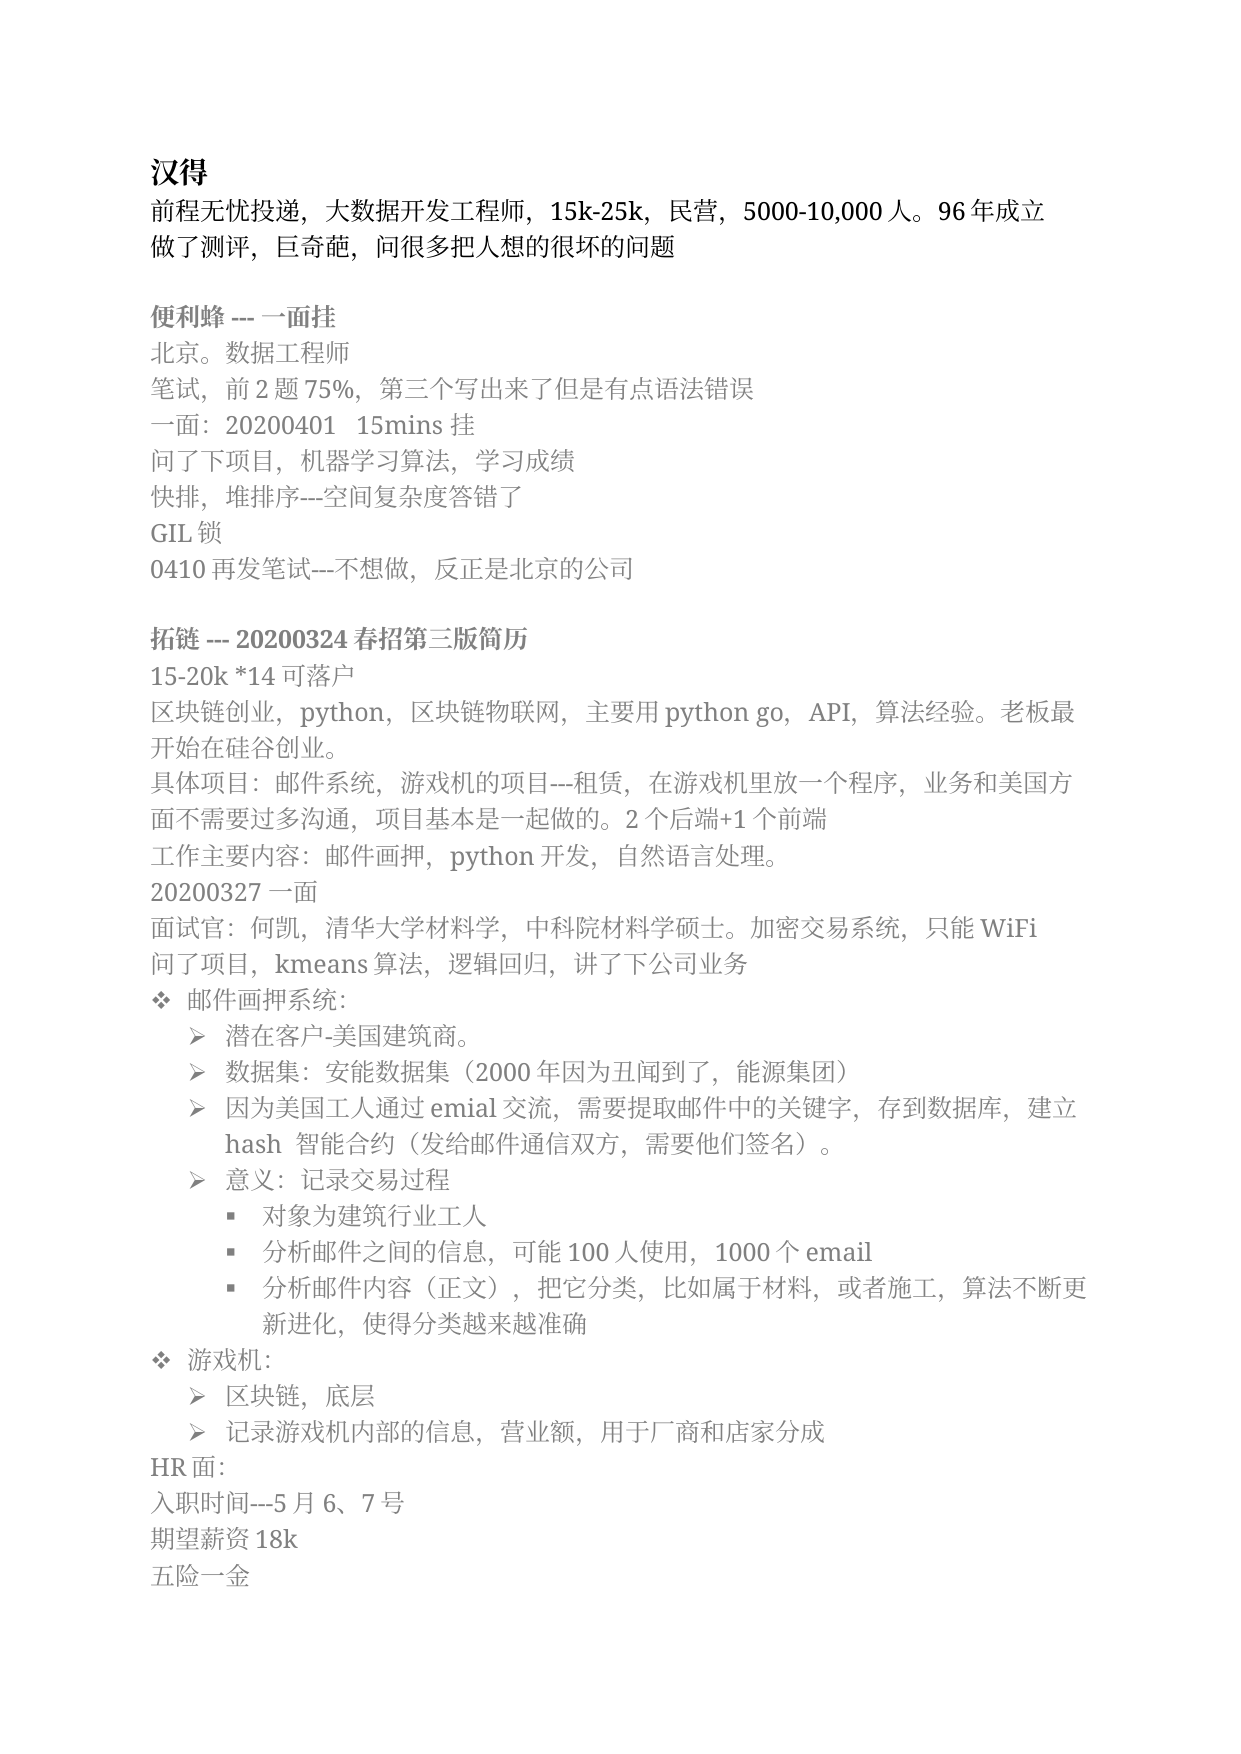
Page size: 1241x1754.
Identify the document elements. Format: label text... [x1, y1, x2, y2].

text 做了测评，巨奇葩，问很多把人想的很坏的问题 [150, 228, 1090, 264]
list 区块链，底层 [187, 1376, 1090, 1412]
text HR面： [150, 1448, 1090, 1484]
list 潜在客户-美国建筑商。 [187, 1016, 1090, 1052]
text 拓链 --- 20200324春招第三版简历 [150, 620, 1090, 656]
list 记录游戏机内部的信息，营业额，用于厂商和店家分成 [187, 1412, 1090, 1448]
text 区块链创业，python，区块链物联网，主要用python go，API，算法经验。老板最开始在硅谷创业。 [150, 692, 1090, 764]
list 游戏机： [150, 1340, 1090, 1376]
text 期望薪资18k [150, 1520, 1090, 1556]
text 前程无忧投递，大数据开发工程师，15k-25k，民营，5000-10,000人。96年成立 [150, 192, 1090, 228]
list 邮件画押系统： [150, 980, 1090, 1016]
text 20200327 一面 [150, 872, 1090, 908]
text 15-20k *14 可落户 [150, 656, 1090, 692]
text 便利蜂 --- 一面挂 [150, 298, 1090, 334]
text 汉得 [150, 150, 1090, 192]
text GIL锁 [150, 514, 1090, 550]
list 数据集：安能数据集（2000年因为丑闻到了，能源集团） [187, 1052, 1090, 1088]
text 快排，堆排序---空间复杂度答错了 [150, 478, 1090, 514]
text 面试官：何凯，清华大学材料学，中科院材料学硕士。加密交易系统，只能WiFi [150, 908, 1090, 944]
text 北京。数据工程师 [150, 334, 1090, 370]
list 意义：记录交易过程 [187, 1161, 1090, 1196]
text 笔试，前2题75%，第三个写出来了但是有点语法错误 [150, 370, 1090, 406]
list 因为美国工人通过emial交流，需要提取邮件中的关键字，存到数据库，建立hash 智能合约（发给邮件通信双方，需要他们签名）。 [187, 1088, 1090, 1161]
text 0410再发笔试---不想做，反正是北京的公司 [150, 550, 1090, 586]
text 问了下项目，机器学习算法，学习成绩 [150, 442, 1090, 478]
list 对象为建筑行业工人 [225, 1196, 1090, 1232]
text 工作主要内容：邮件画押，python开发，自然语言处理。 [150, 836, 1090, 872]
text 问了项目，kmeans算法，逻辑回归，讲了下公司业务 [150, 944, 1090, 980]
text 五险一金 [150, 1556, 1090, 1592]
text 入职时间---5月6、7号 [150, 1484, 1090, 1520]
text 具体项目：邮件系统，游戏机的项目---租赁，在游戏机里放一个程序，业务和美国方面不需要过多沟通，项目基本是一起做的。2个后端+1个前端 [150, 764, 1090, 836]
list 分析邮件内容（正文），把它分类，比如属于材料，或者施工，算法不断更新进化，使得分类越来越准确 [225, 1268, 1090, 1340]
list 分析邮件之间的信息，可能100人使用，1000个email [225, 1232, 1090, 1268]
text 一面：20200401 15mins 挂 [150, 406, 1090, 442]
